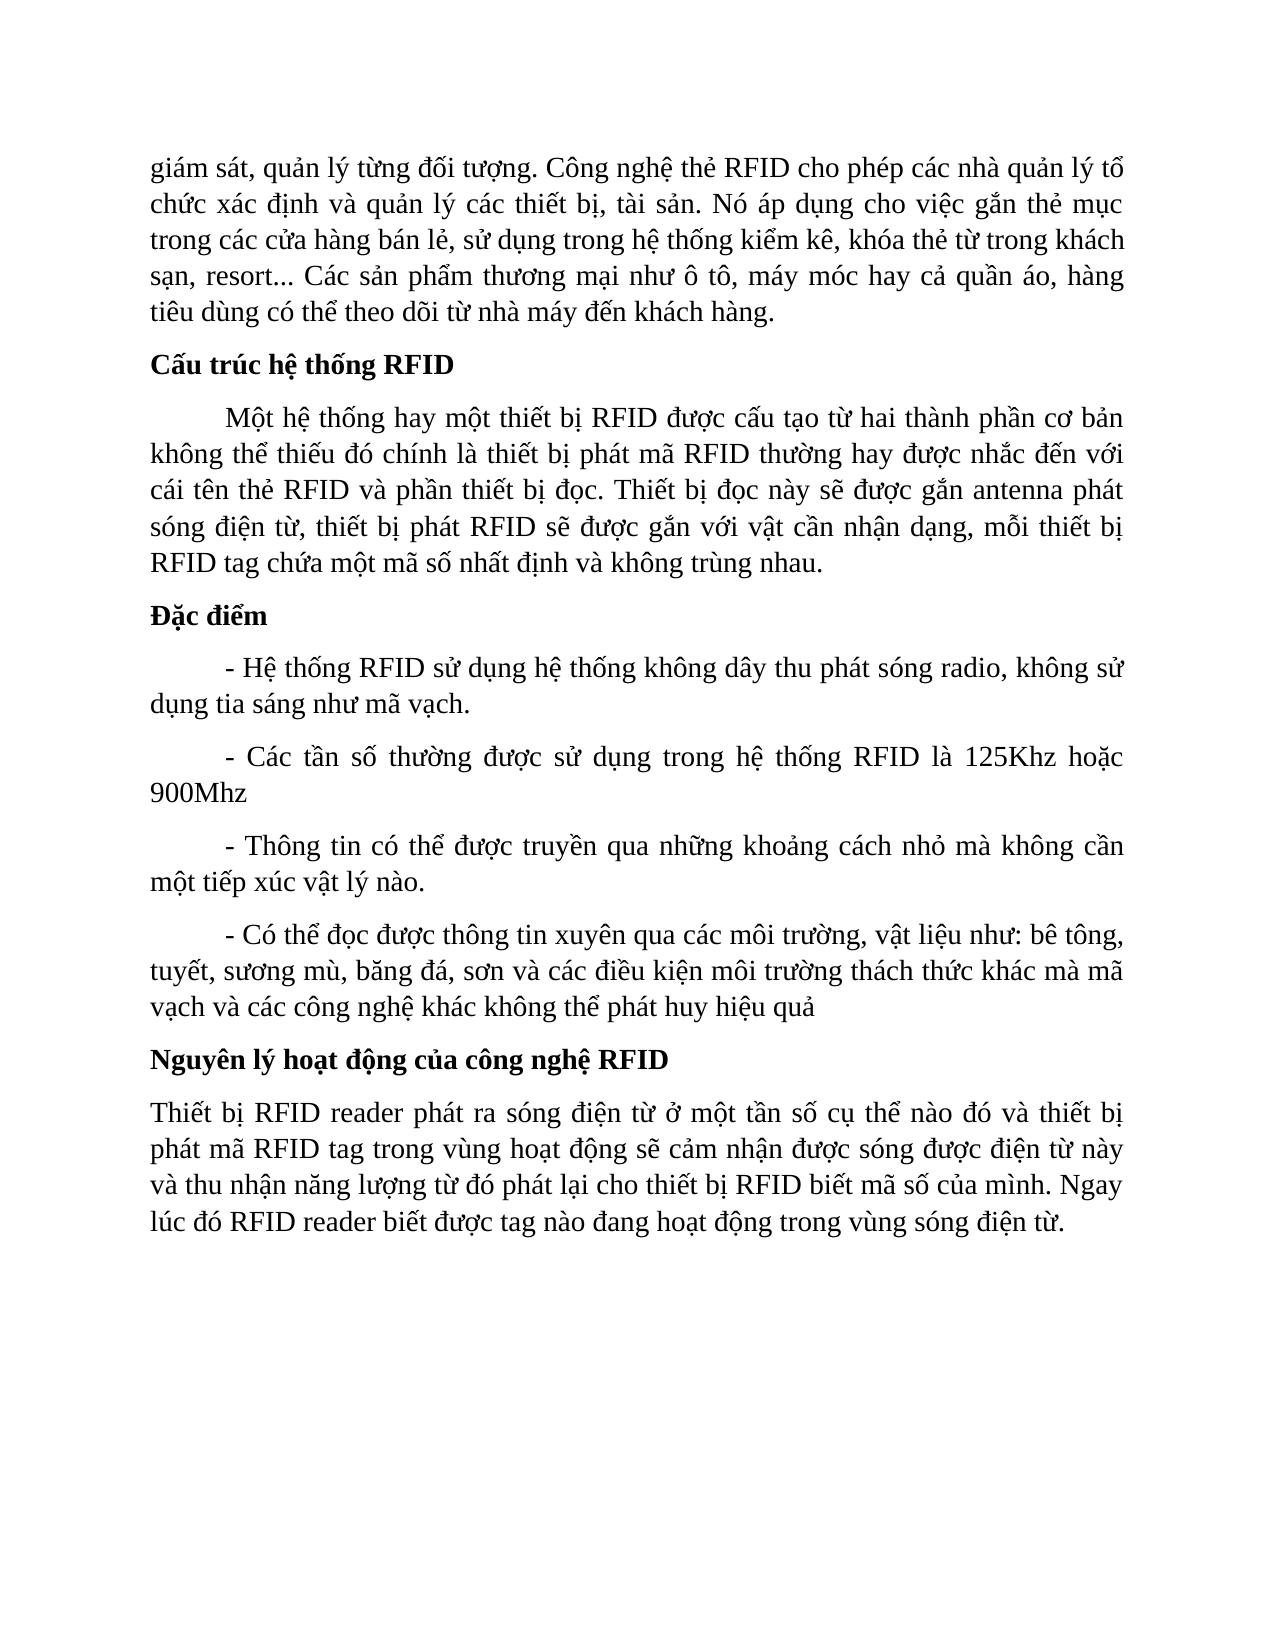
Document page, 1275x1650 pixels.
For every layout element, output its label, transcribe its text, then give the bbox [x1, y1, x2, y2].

text Nguyên lý hoạt động của công nghệ RFID [150, 1042, 1125, 1076]
text - Các tần số thường được sử dụng trong hệ thống RFID là 125Khz hoặc 900Mhz [150, 739, 1125, 809]
text - Có thể đọc được thông tin xuyên qua các môi trường, vật liệu như: bê tông, tuyết, sương mù, băng đá, sơn và các điều kiện môi trường thách thức khác mà mã vạch và các công nghệ khác không thể phát huy hiệu quả [150, 917, 1125, 1023]
text Một hệ thống hay một thiết bị RFID được cấu tạo từ hai thành phần cơ bản không thể thiếu đó chính là thiết bị phát mã RFID thường hay được nhắc đến với cái tên thẻ RFID và phần thiết bị đọc. Thiết bị đọc này sẽ được gắn antenna phát sóng điện từ, thiết bị phát RFID sẽ được gắn với vật cần nhận dạng, mỗi thiết bị RFID tag chứa một mã số nhất định và không trùng nhau. [150, 400, 1125, 578]
text Đặc điểm [150, 598, 1125, 631]
text Cấu trúc hệ thống RFID [150, 347, 1125, 381]
text - Hệ thống RFID sử dụng hệ thống không dây thu phát sóng radio, không sử dụng tia sáng như mã vạch. [150, 650, 1125, 720]
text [150, 150, 1125, 328]
text - Thông tin có thể được truyền qua những khoảng cách nhỏ mà không cần một tiếp xúc vật lý nào. [150, 828, 1125, 898]
text Thiết bị RFID reader phát ra sóng điện từ ở một tần số cụ thể nào đó và thiết bị phát mã RFID tag trong vùng hoạt động sẽ cảm nhận được sóng được điện từ này và thu nhận năng lượng từ đó phát lại cho thiết bị RFID biết mã số của mình. Ngay lúc đó RFID reader biết được tag nào đang hoạt động trong vùng sóng điện từ. [150, 1095, 1125, 1237]
